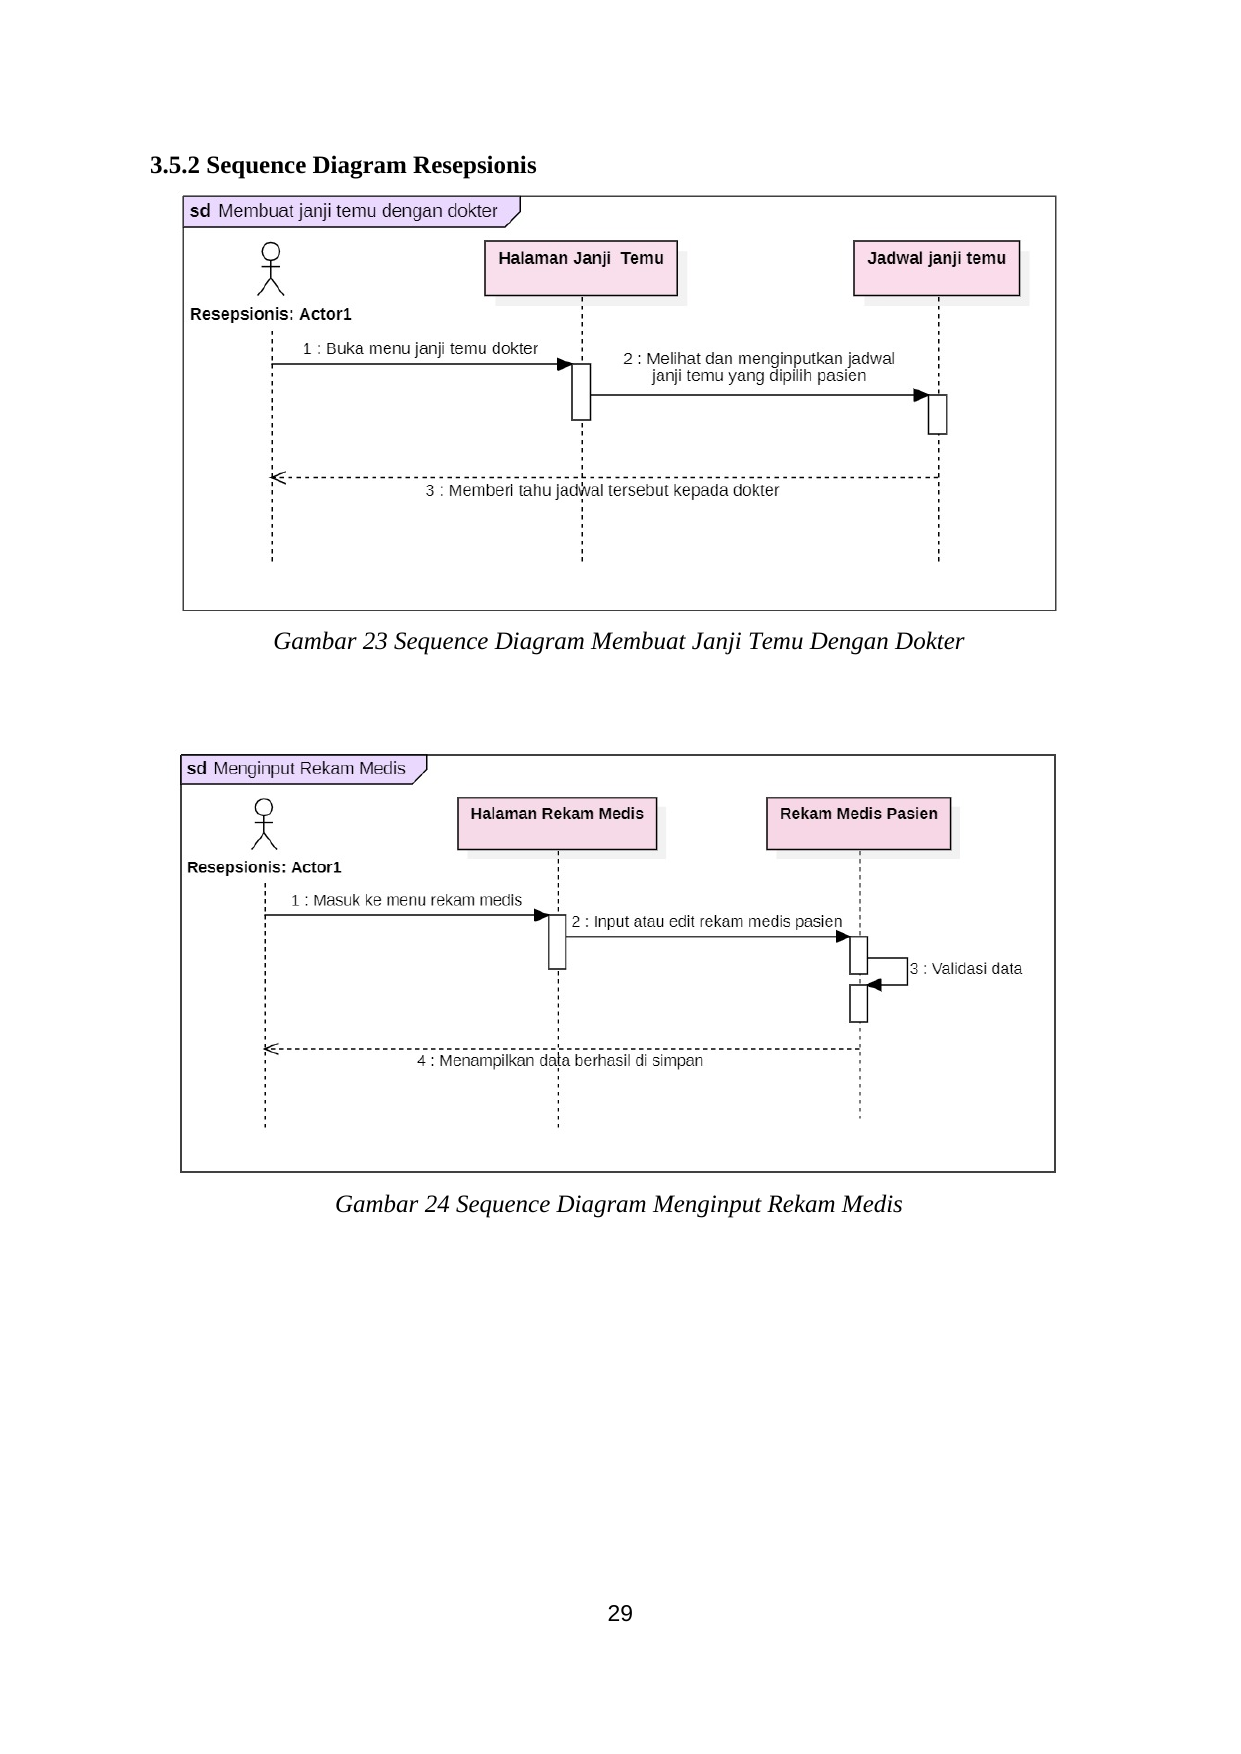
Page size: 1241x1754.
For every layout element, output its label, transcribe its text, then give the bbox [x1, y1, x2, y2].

picture [167, 741, 1074, 1185]
subtitle 3.5.2 Sequence Diagram Resepsionis [150, 150, 1090, 179]
text Gambar 23 Sequence Diagram Membuat Janji Temu Dengan Dokter [150, 626, 1090, 655]
text Gambar 24 Sequence Diagram Menginput Rekam Medis [150, 1189, 1090, 1217]
picture [169, 183, 1071, 623]
